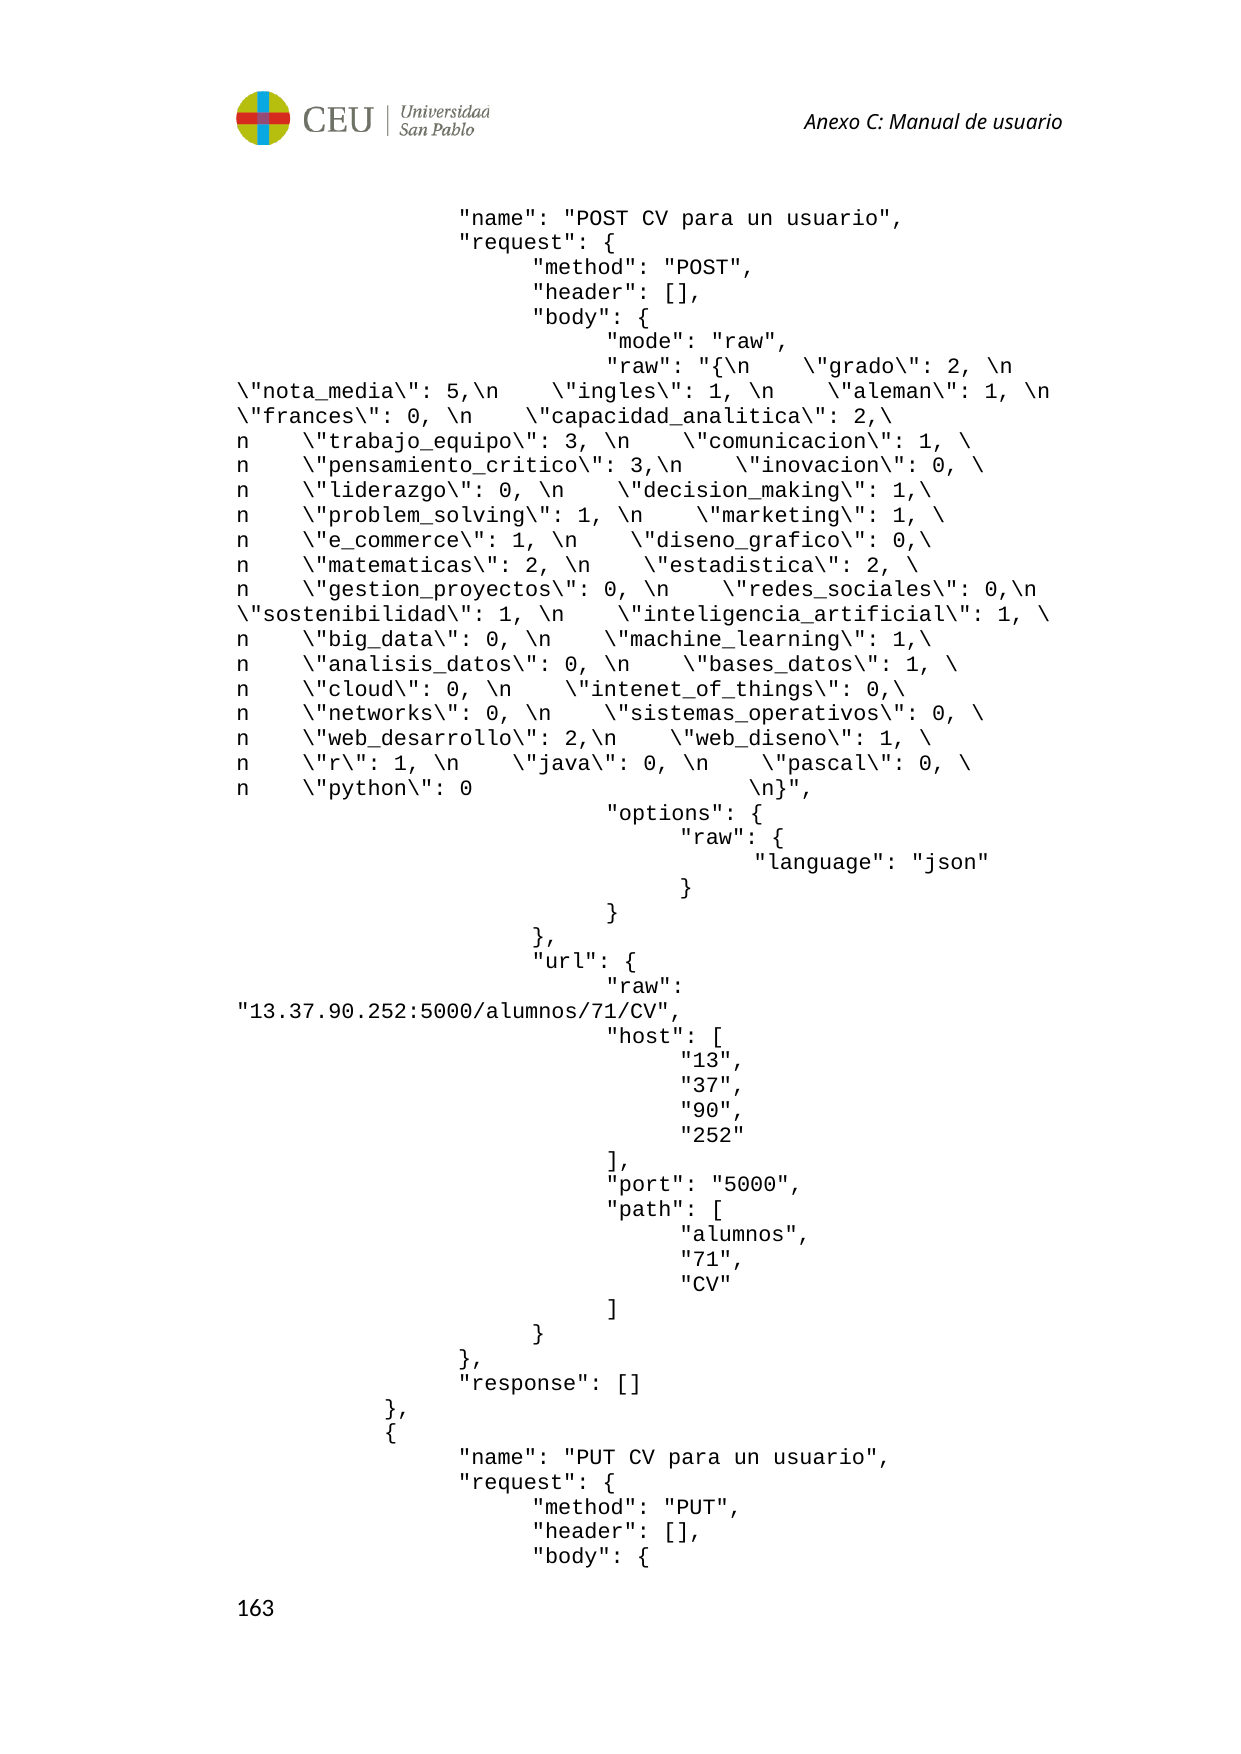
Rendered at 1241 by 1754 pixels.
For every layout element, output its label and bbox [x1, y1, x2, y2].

picture [235, 89, 490, 146]
